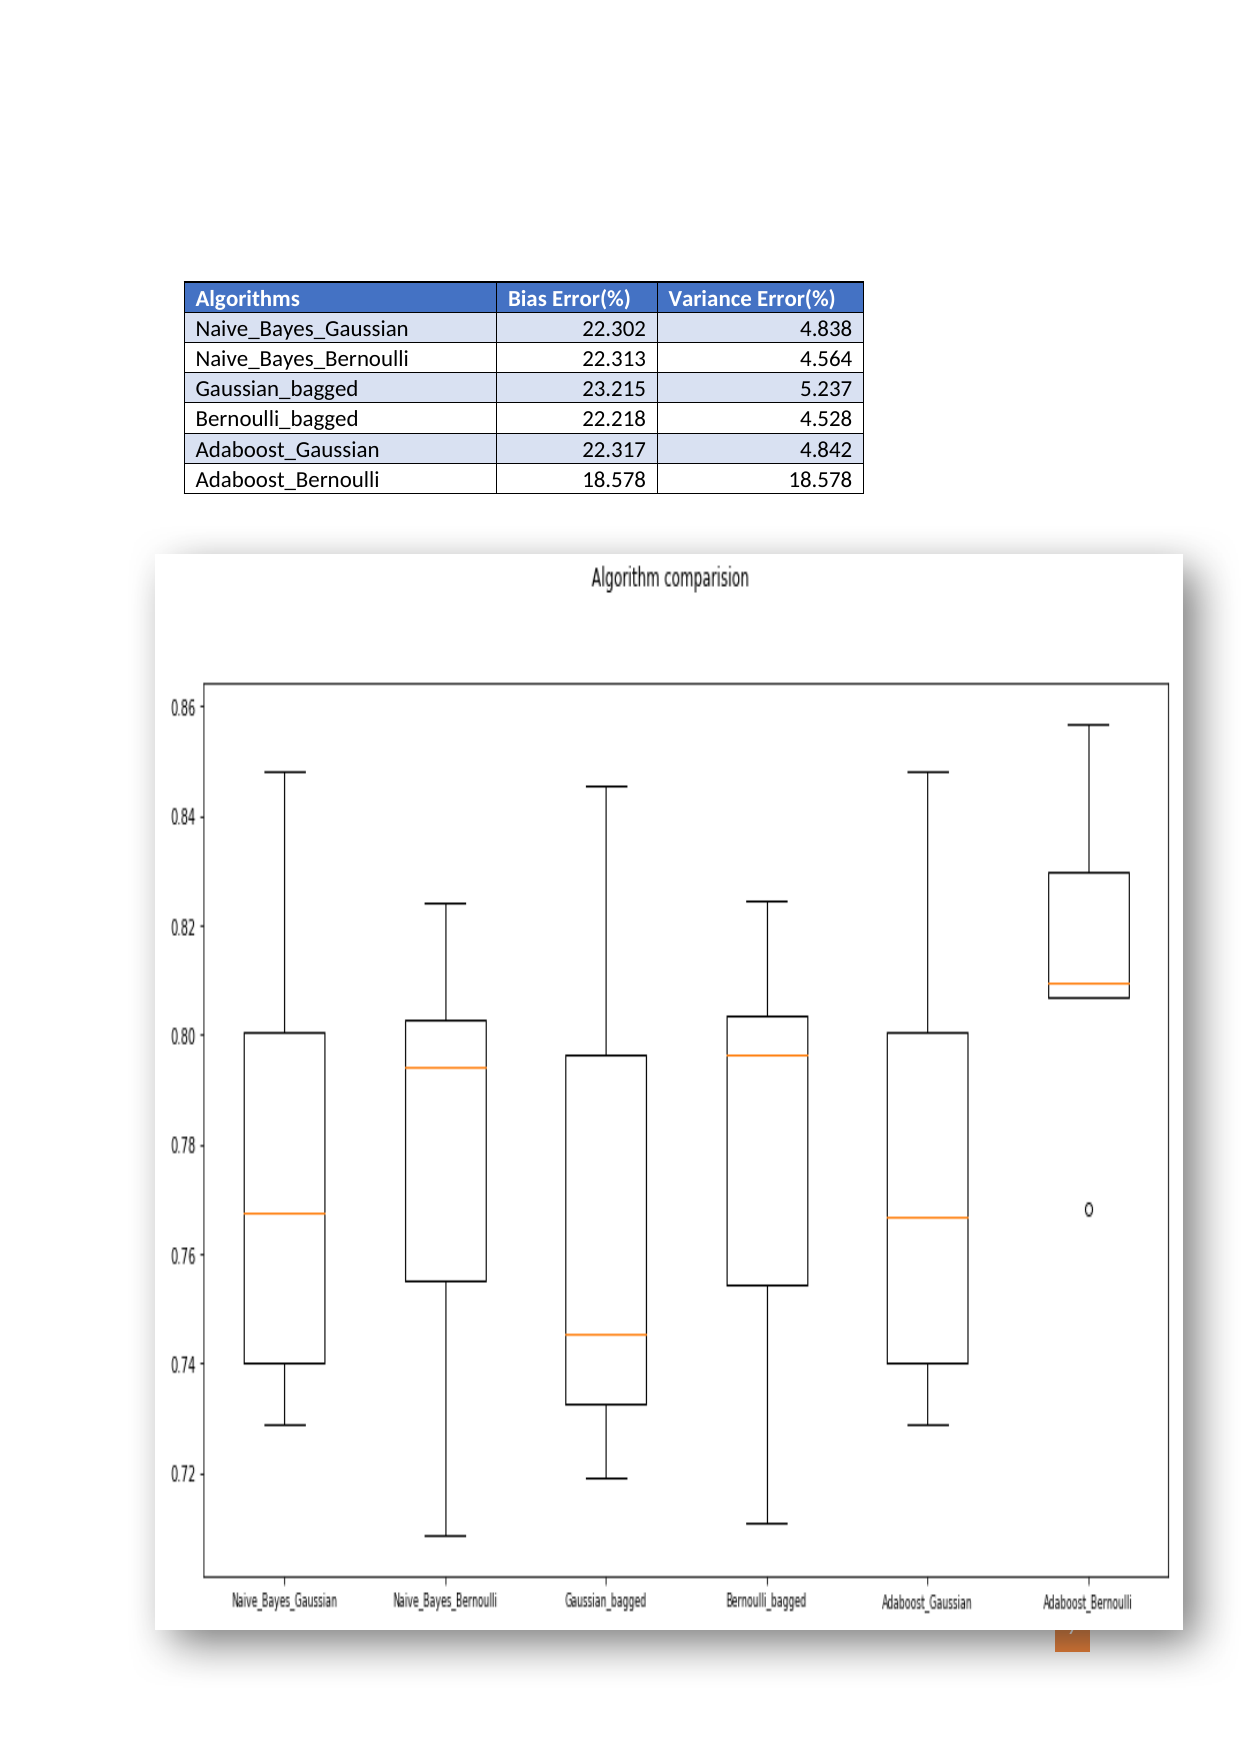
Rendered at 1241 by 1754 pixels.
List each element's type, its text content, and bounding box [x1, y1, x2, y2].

table_cell Adaboost_Gaussian [185, 434, 496, 463]
table_header Algorithms [185, 283, 496, 312]
table_cell 22.317 [497, 434, 657, 463]
table_cell 4.564 [658, 343, 863, 372]
table_cell Gaussian_bagged [185, 373, 496, 402]
table_cell 4.842 [658, 434, 863, 463]
table_cell Bernoulli_bagged [185, 403, 496, 432]
picture [155, 554, 1183, 1630]
table_cell 5.237 [658, 373, 863, 402]
table_cell 22.313 [497, 343, 657, 372]
table_cell Adaboost_Bernoulli [185, 464, 496, 493]
table_cell 18.578 [658, 464, 863, 493]
table_cell 22.218 [497, 403, 657, 432]
table_header Variance Error(%) [658, 283, 863, 312]
table_cell 22.302 [497, 313, 657, 342]
table_cell 4.838 [658, 313, 863, 342]
table_cell 23.215 [497, 373, 657, 402]
table_header Bias Error(%) [497, 283, 657, 312]
table_cell 18.578 [497, 464, 657, 493]
table_cell Naive_Bayes_Bernoulli [185, 343, 496, 372]
table_cell 4.528 [658, 403, 863, 432]
table_cell Naive_Bayes_Gaussian [185, 313, 496, 342]
